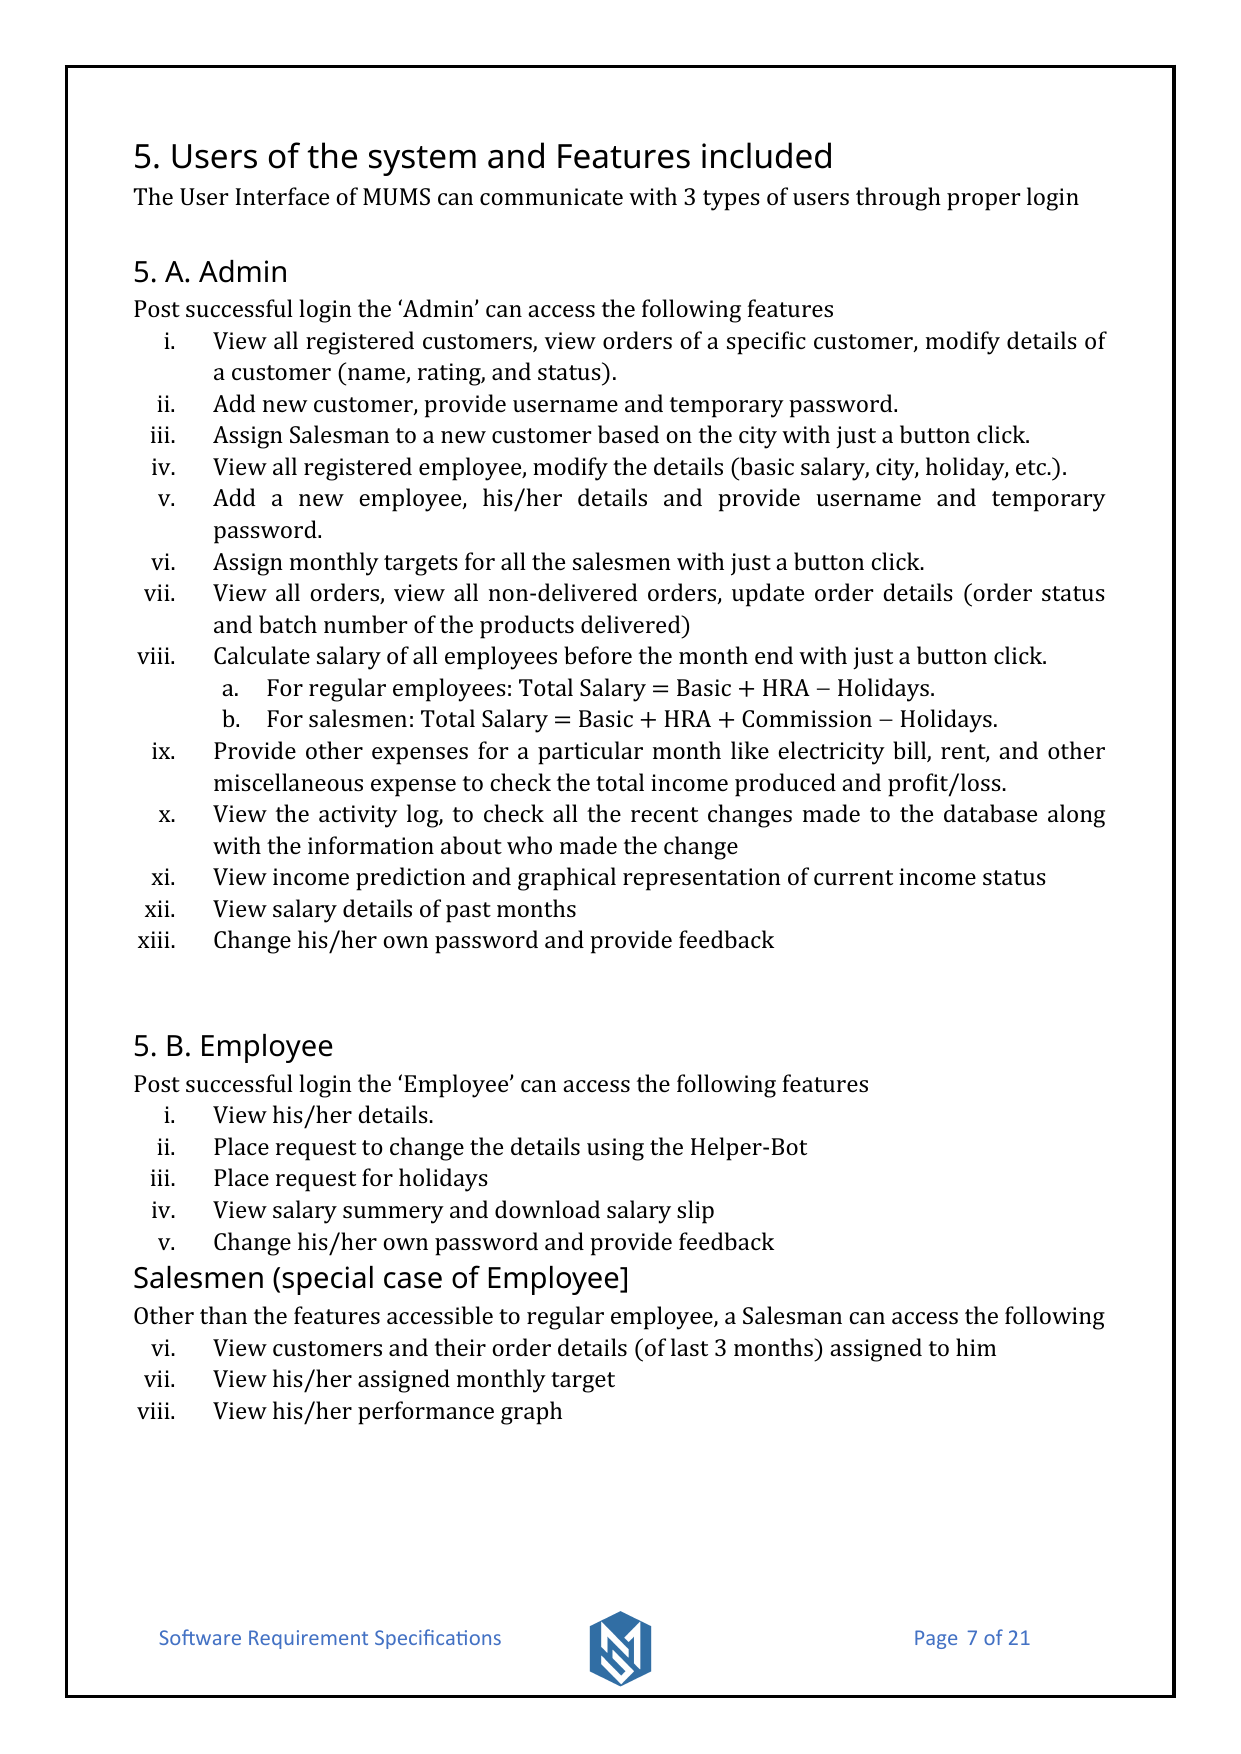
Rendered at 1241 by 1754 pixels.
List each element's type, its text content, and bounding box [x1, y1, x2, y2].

list View salary details of past months [175, 893, 1107, 923]
list View salary summery and download salary slip [175, 1195, 1107, 1224]
list View all orders, view all non-delivered orders, update order details (order status and batch number of the products delivered) [175, 578, 1107, 639]
list View customers and their order details (of last 3 months) assigned to him [175, 1332, 1107, 1361]
text Post successful login the ‘Admin’ can access the following features [133, 294, 1107, 323]
list Place request to change the details using the Helper-Bot [175, 1132, 1107, 1161]
list Calculate salary of all employees before the month end with just a button click. [175, 641, 1107, 670]
text Salesmen (special case of Employee] [133, 1258, 1107, 1297]
list View all registered employee, modify the details (basic salary, city, holiday, etc.). [175, 452, 1107, 481]
list Place request for holidays [175, 1163, 1107, 1192]
list View his/her assigned monthly target [175, 1364, 1107, 1393]
list Change his/her own password and provide feedback [175, 1226, 1107, 1256]
text 5. Users of the system and Features included [133, 133, 1107, 178]
text 5. B. Employee [133, 1026, 1107, 1065]
list View his/her details. [175, 1100, 1107, 1129]
text The User Interface of MUMS can communicate with 3 types of users through proper login [133, 182, 1107, 211]
list View his/her performance graph [175, 1395, 1107, 1424]
text Other than the features accessible to regular employee, a Salesman can access the following [133, 1301, 1107, 1330]
list Provide other expenses for a particular month like electricity bill, rent, and other miscellaneous expense to check the total income produced and profit/loss. [175, 736, 1107, 796]
list Assign Salesman to a new customer based on the city with just a button click. [175, 420, 1107, 449]
list Assign monthly targets for all the salesmen with just a button click. [175, 546, 1107, 576]
list For regular employees: Total Salary = Basic + HRA Holidays. [222, 672, 1107, 702]
list View the activity log, to check all the recent changes made to the database along with the information about who made the change [175, 799, 1107, 859]
list Add a new employee, his/her details and provide username and temporary password. [175, 483, 1107, 544]
list For salesmen: Total Salary = Basic + HRA + Commission Holidays. [222, 704, 1107, 733]
list View all registered customers, view orders of a specific customer, modify details of a customer (name, rating, and status). [175, 325, 1107, 386]
text 5. A. Admin [133, 251, 1107, 291]
list Change his/her own password and provide feedback [175, 925, 1107, 954]
list View income prediction and graphical representation of current income status [175, 862, 1107, 891]
text Post successful login the ‘Employee’ can access the following features [133, 1068, 1107, 1098]
list Add new customer, provide username and temporary password. [175, 388, 1107, 418]
